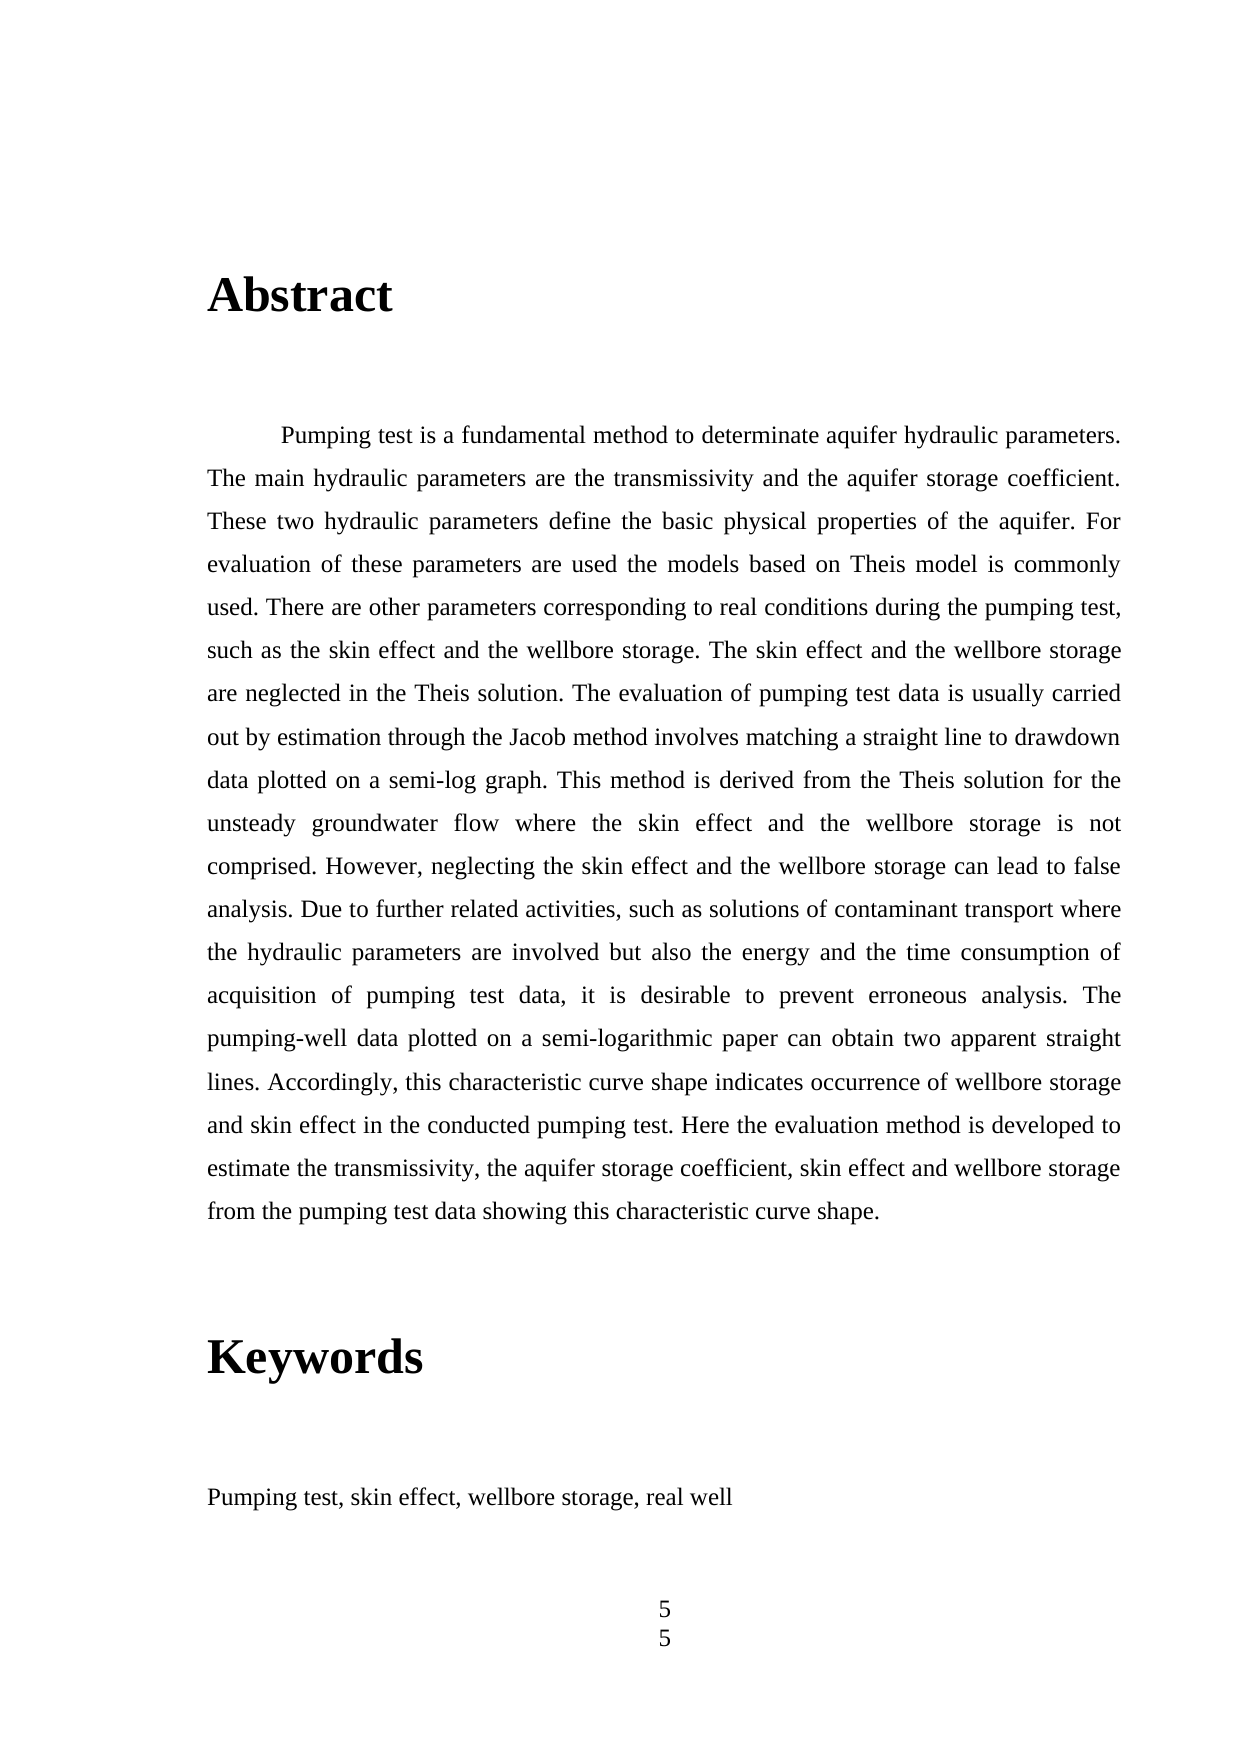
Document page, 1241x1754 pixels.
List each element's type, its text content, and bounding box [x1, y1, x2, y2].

subtitle Abstract [207, 265, 1122, 322]
text Pumping test is a fundamental method to determinate aquifer hydraulic parameters. The main hydraulic parameters are the transmissivity and the aquifer storage coefficient. These two hydraulic parameters define the basic physical properties of the aquifer. For evaluation of these parameters are used the models based on Theis model is commonly used. There are other parameters corresponding to real conditions during the pumping test, such as the skin effect and the wellbore storage. The skin effect and the wellbore storage are neglected in the Theis solution. The evaluation of pumping test data is usually carried out by estimation through the Jacob method involves matching a straight line to drawdown data plotted on a semi-log graph. This method is derived from the Theis solution for the unsteady groundwater flow where the skin effect and the wellbore storage is not comprised. However, neglecting the skin effect and the wellbore storage can lead to false analysis. Due to further related activities, such as solutions of contaminant transport where the hydraulic parameters are involved but also the energy and the time consumption of acquisition of pumping test data, it is desirable to prevent erroneous analysis. The pumping-well data plotted on a semi-logarithmic paper can obtain two apparent straight lines. Accordingly, this characteristic curve shape indicates occurrence of wellbore storage and skin effect in the conducted pumping test. Here the evaluation method is developed to estimate the transmissivity, the aquifer storage coefficient, skin effect and wellbore storage from the pumping test data showing this characteristic curve shape. [207, 420, 1122, 1225]
text Pumping test, skin effect, wellbore storage, real well [207, 1482, 1122, 1510]
subtitle Keywords [207, 1327, 1122, 1384]
